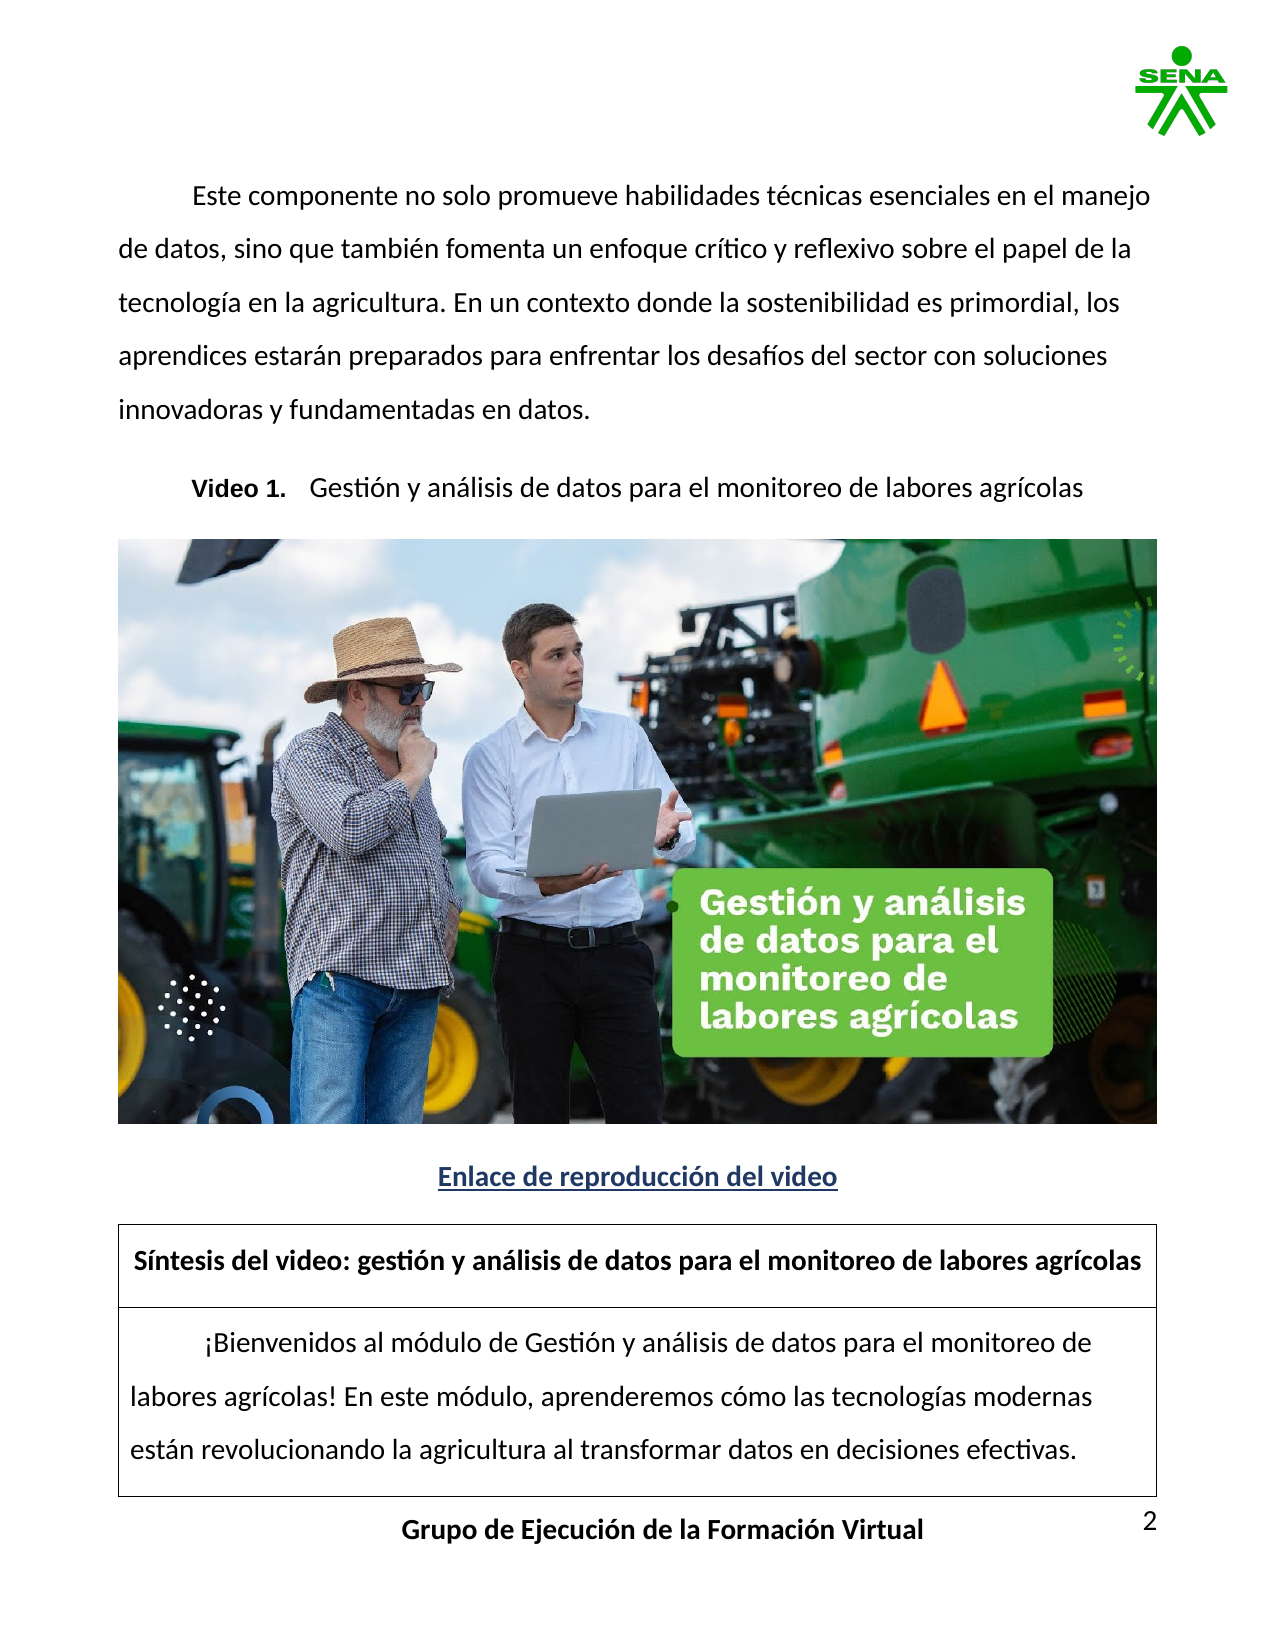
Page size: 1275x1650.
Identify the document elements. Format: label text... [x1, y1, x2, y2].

table_header Síntesis del video: gestión y análisis de datos para el monitoreo de labores agrícolas [119, 1225, 1156, 1307]
text Gestión y análisis de datos para el monitoreo de labores agrícolas [118, 469, 1157, 505]
text Este componente no solo promueve habilidades técnicas esenciales en el manejo de datos, sino que también fomenta un enfoque crítico y reflexivo sobre el papel de la tecnología en la agricultura. En un contexto donde la sostenibilidad es primordial, los aprendices estarán preparados para enfrentar los desafíos del sector con soluciones innovadoras y fundamentadas en datos. [118, 177, 1157, 427]
picture [118, 539, 1157, 1124]
text Enlace de reproducción del video [118, 1158, 1157, 1194]
picture [1135, 46, 1228, 136]
